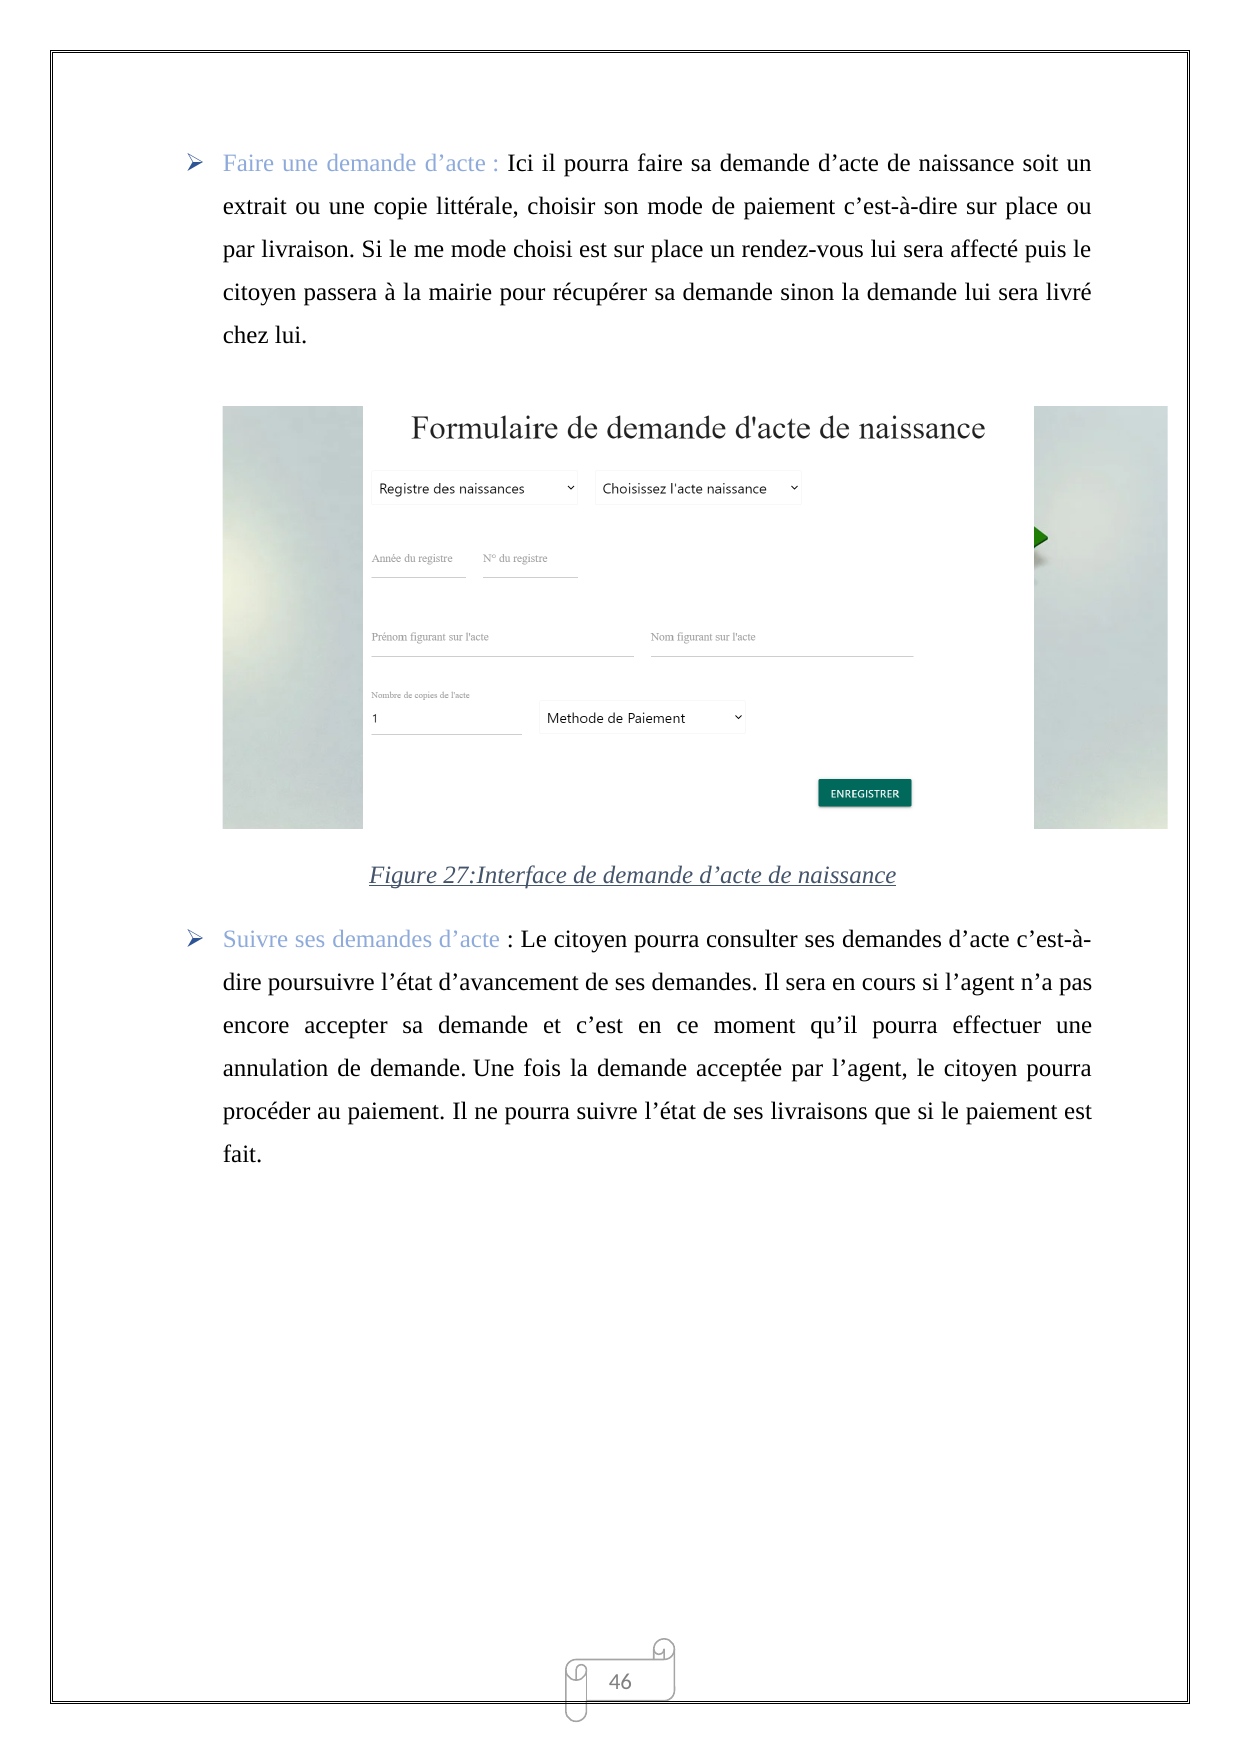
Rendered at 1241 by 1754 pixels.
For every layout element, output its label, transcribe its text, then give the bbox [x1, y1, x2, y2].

list Faire une demande d’acte : Ici il pourra faire sa demande d’acte de naissance soit un extrait ou une copie littérale, choisir son mode de paiement c’est-à-dire sur place ou par livraison. Si le me mode choisi est sur place un rendez-vous lui sera affecté puis le citoyen passera à la mairie pour récupérer sa demande sinon la demande lui sera livré chez lui. [185, 148, 1093, 349]
list Suivre ses demandes d’acte : Le citoyen pourra consulter ses demandes d’acte c’est-à-dire poursuivre l’état d’avancement de ses demandes. Il sera en cours si l’agent n’a pas encore accepter sa demande et c’est en ce moment qu’il pourra effectuer une annulation de demande. Une fois la demande acceptée par l’agent, le citoyen pourra procéder au paiement. Il ne pourra suivre l’état de ses livraisons que si le paiement est fait. [185, 924, 1093, 1168]
picture [222, 406, 1168, 829]
